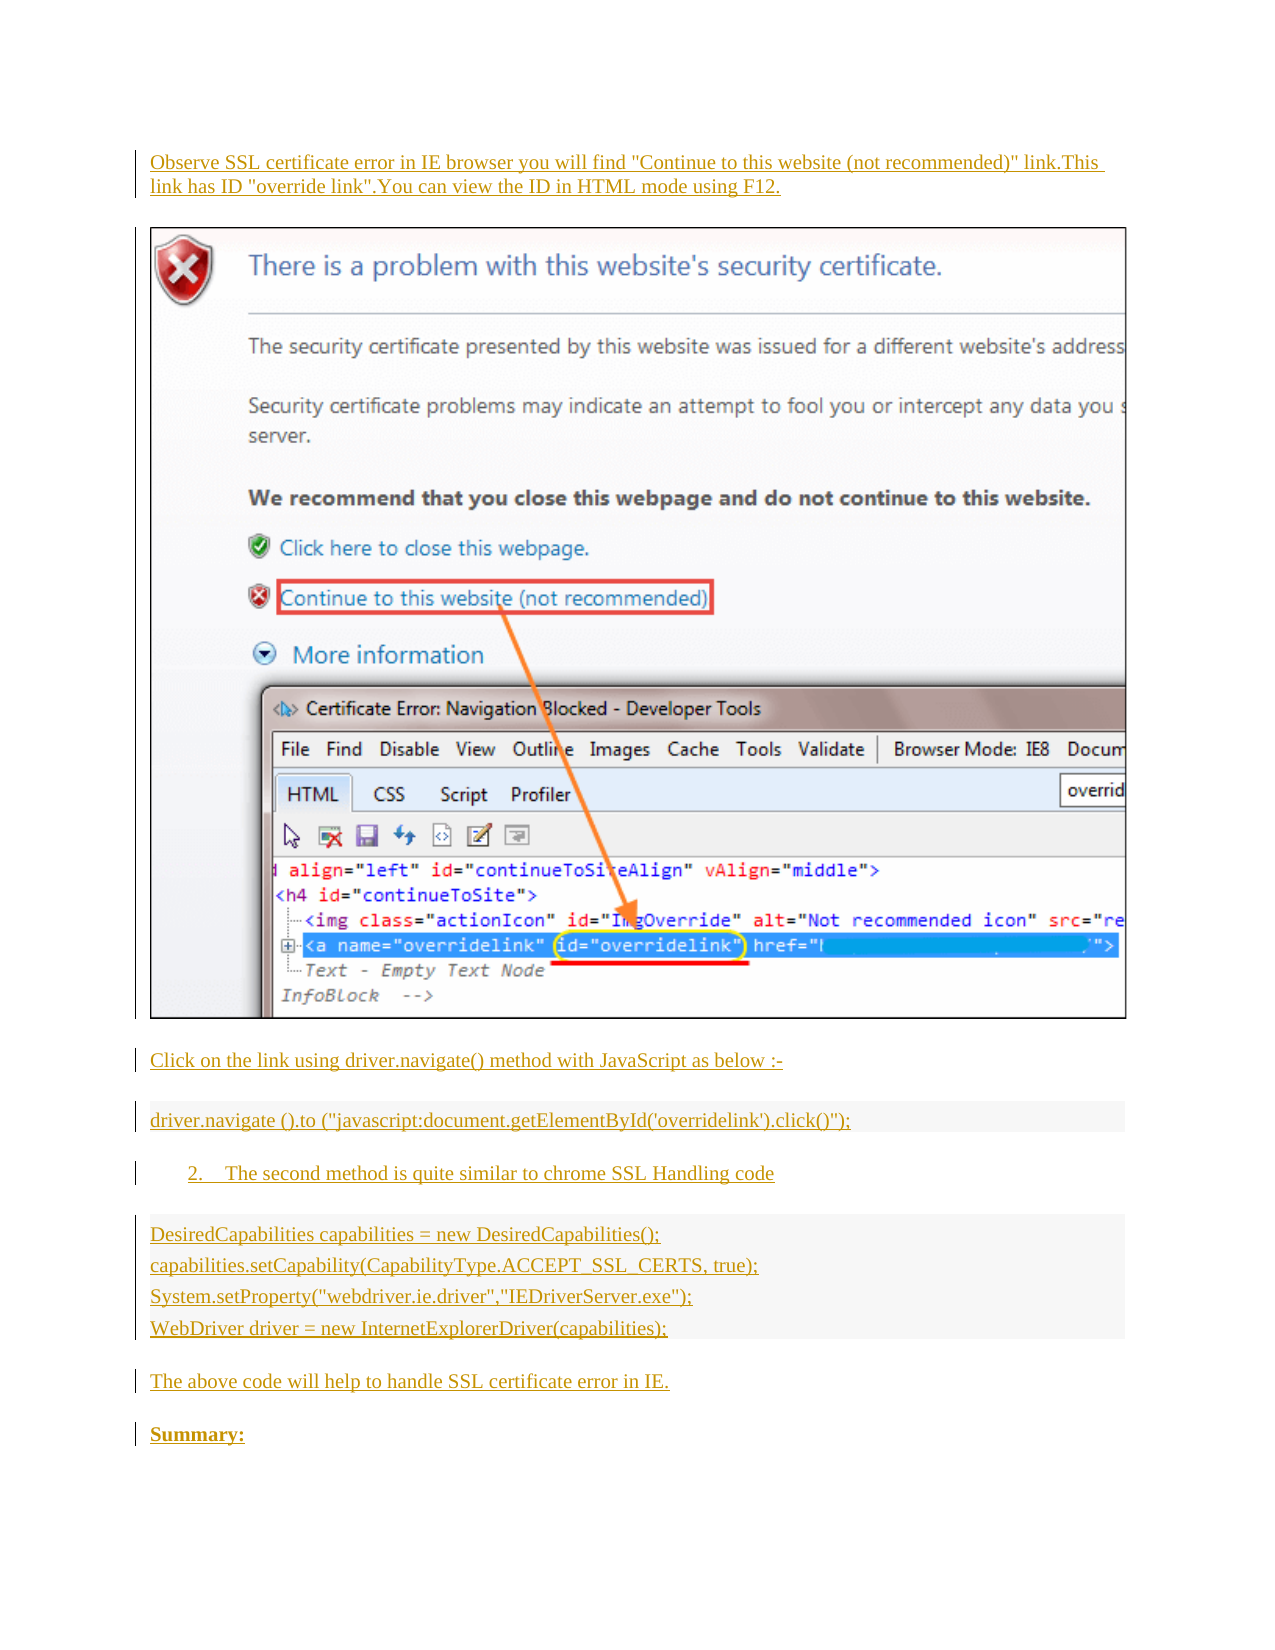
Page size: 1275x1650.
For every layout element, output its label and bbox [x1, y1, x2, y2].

picture [150, 227, 1127, 1019]
